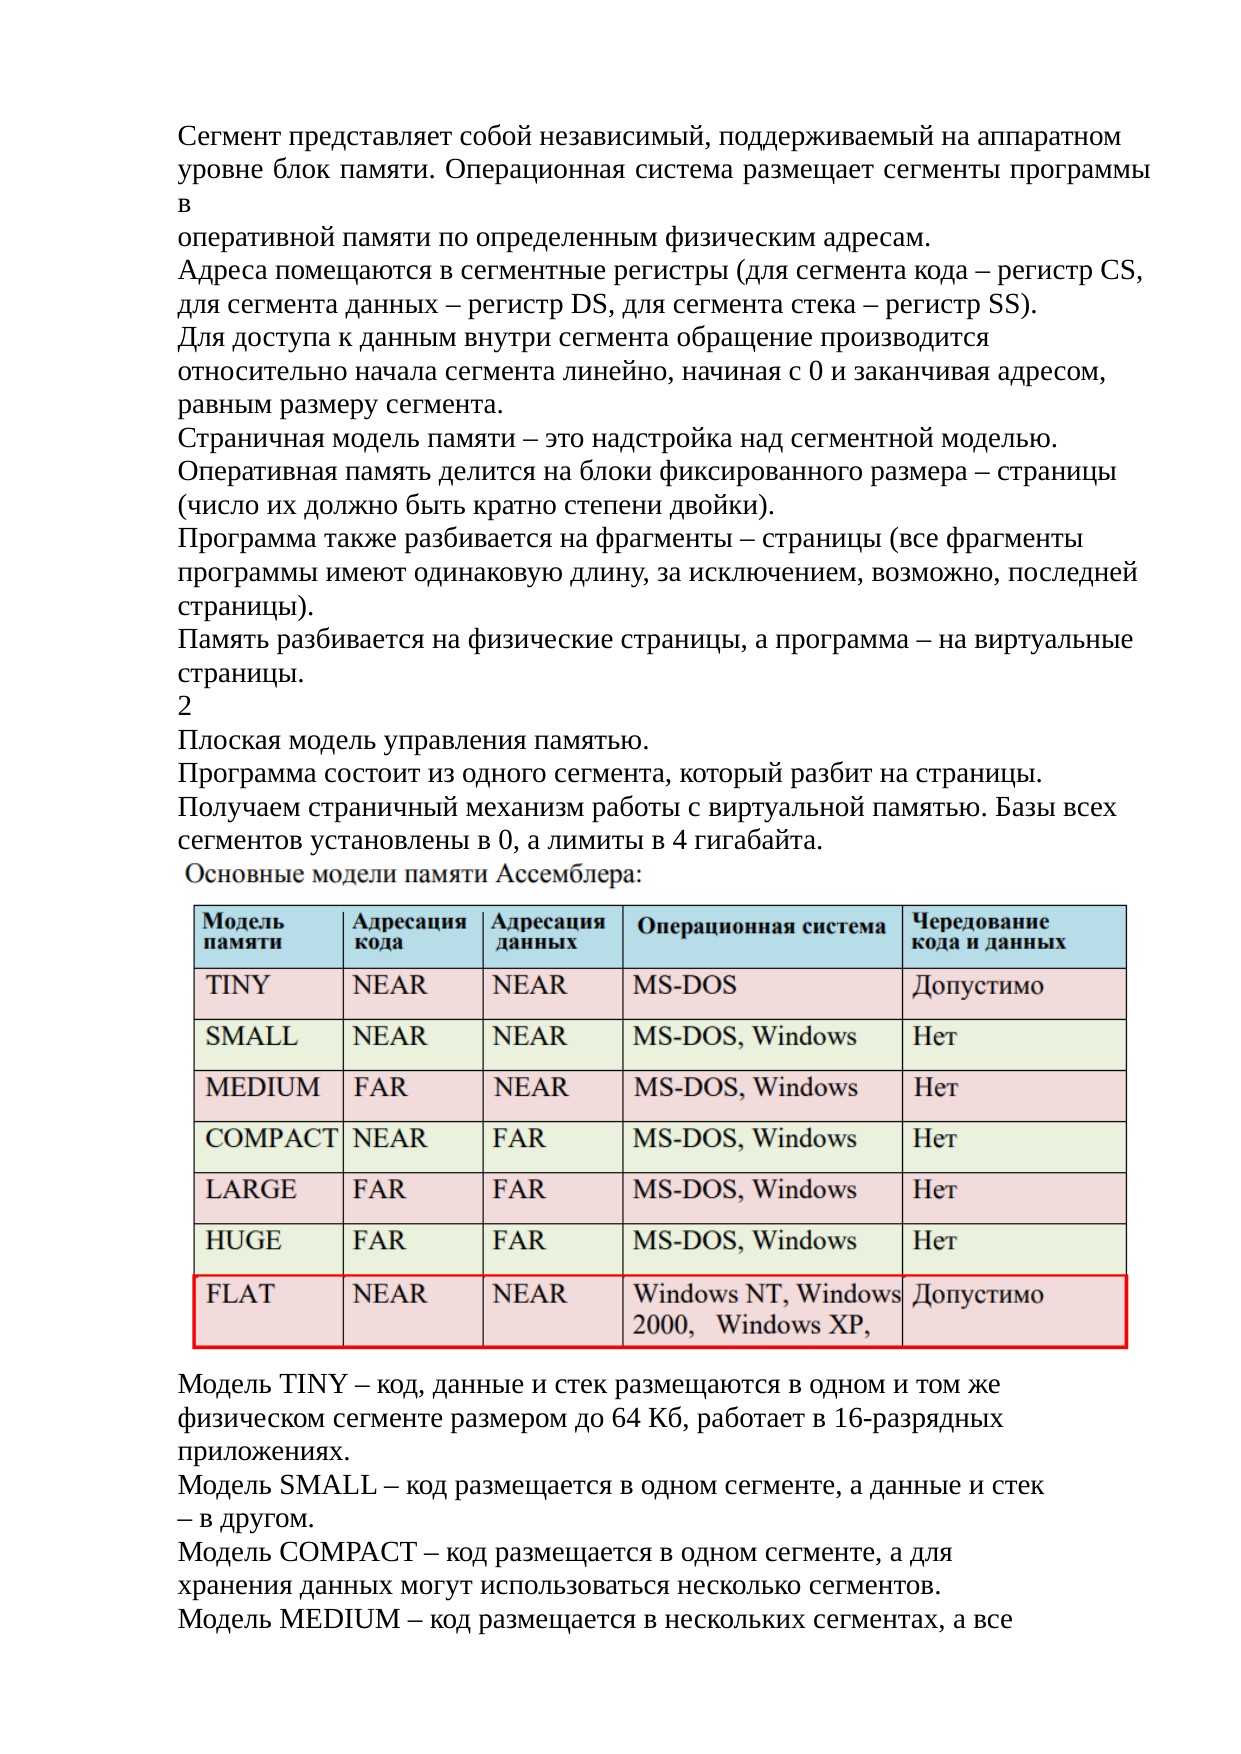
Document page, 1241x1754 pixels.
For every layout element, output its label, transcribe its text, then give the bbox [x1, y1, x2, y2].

text приложениях. [177, 1433, 1152, 1467]
text страницы. [177, 655, 1152, 688]
text относительно начала сегмента линейно, начиная с 0 и заканчивая адресом, [177, 353, 1152, 386]
text Адреса помещаются в сегментные регистры (для сегмента кода – регистр CS, [177, 252, 1152, 286]
text (число их должно быть кратно степени двойки). [177, 487, 1152, 521]
text страницы). [177, 588, 1152, 621]
picture [177, 856, 1152, 1367]
text программы имеют одинаковую длину, за исключением, возможно, последней [177, 554, 1152, 588]
text Программа также разбивается на фрагменты – страницы (все фрагменты [177, 521, 1152, 554]
text для сегмента данных – регистр DS, для сегмента стека – регистр SS). [177, 286, 1152, 319]
text 2 [177, 688, 1152, 722]
text физическом сегменте размером до 64 Кб, работает в 16-разрядных [177, 1400, 1152, 1433]
text Модель TINY – код, данные и стек размещаются в одном и том же [177, 1367, 1152, 1400]
text уровне блок памяти. Операционная система размещает сегменты программы в [177, 152, 1152, 219]
text Память разбивается на физические страницы, а программа – на виртуальные [177, 621, 1152, 655]
text равным размеру сегмента. [177, 386, 1152, 420]
text Сегмент представляет собой независимый, поддерживаемый на аппаратном [177, 118, 1152, 152]
text Программа состоит из одного сегмента, который разбит на страницы. [177, 755, 1152, 789]
text Для доступа к данным внутри сегмента обращение производится [177, 319, 1152, 353]
text Модель SMALL – код размещается в одном сегменте, а данные и стек [177, 1467, 1152, 1500]
text Модель COMPACT – код размещается в одном сегменте, а для [177, 1534, 1152, 1567]
text Получаем страничный механизм работы с виртуальной памятью. Базы всех [177, 789, 1152, 822]
text – в другом. [177, 1500, 1152, 1534]
text Плоская модель управления памятью. [177, 722, 1152, 755]
text Оперативная память делится на блоки фиксированного размера – страницы [177, 453, 1152, 487]
text Модель MEDIUM – код размещается в нескольких сегментах, а все [177, 1601, 1152, 1634]
text хранения данных могут использоваться несколько сегментов. [177, 1567, 1152, 1601]
text оперативной памяти по определенным физическим адресам. [177, 219, 1152, 252]
text Страничная модель памяти – это надстройка над сегментной моделью. [177, 420, 1152, 453]
text сегментов установлены в 0, a лимиты в 4 гигабайта. [177, 822, 1152, 856]
